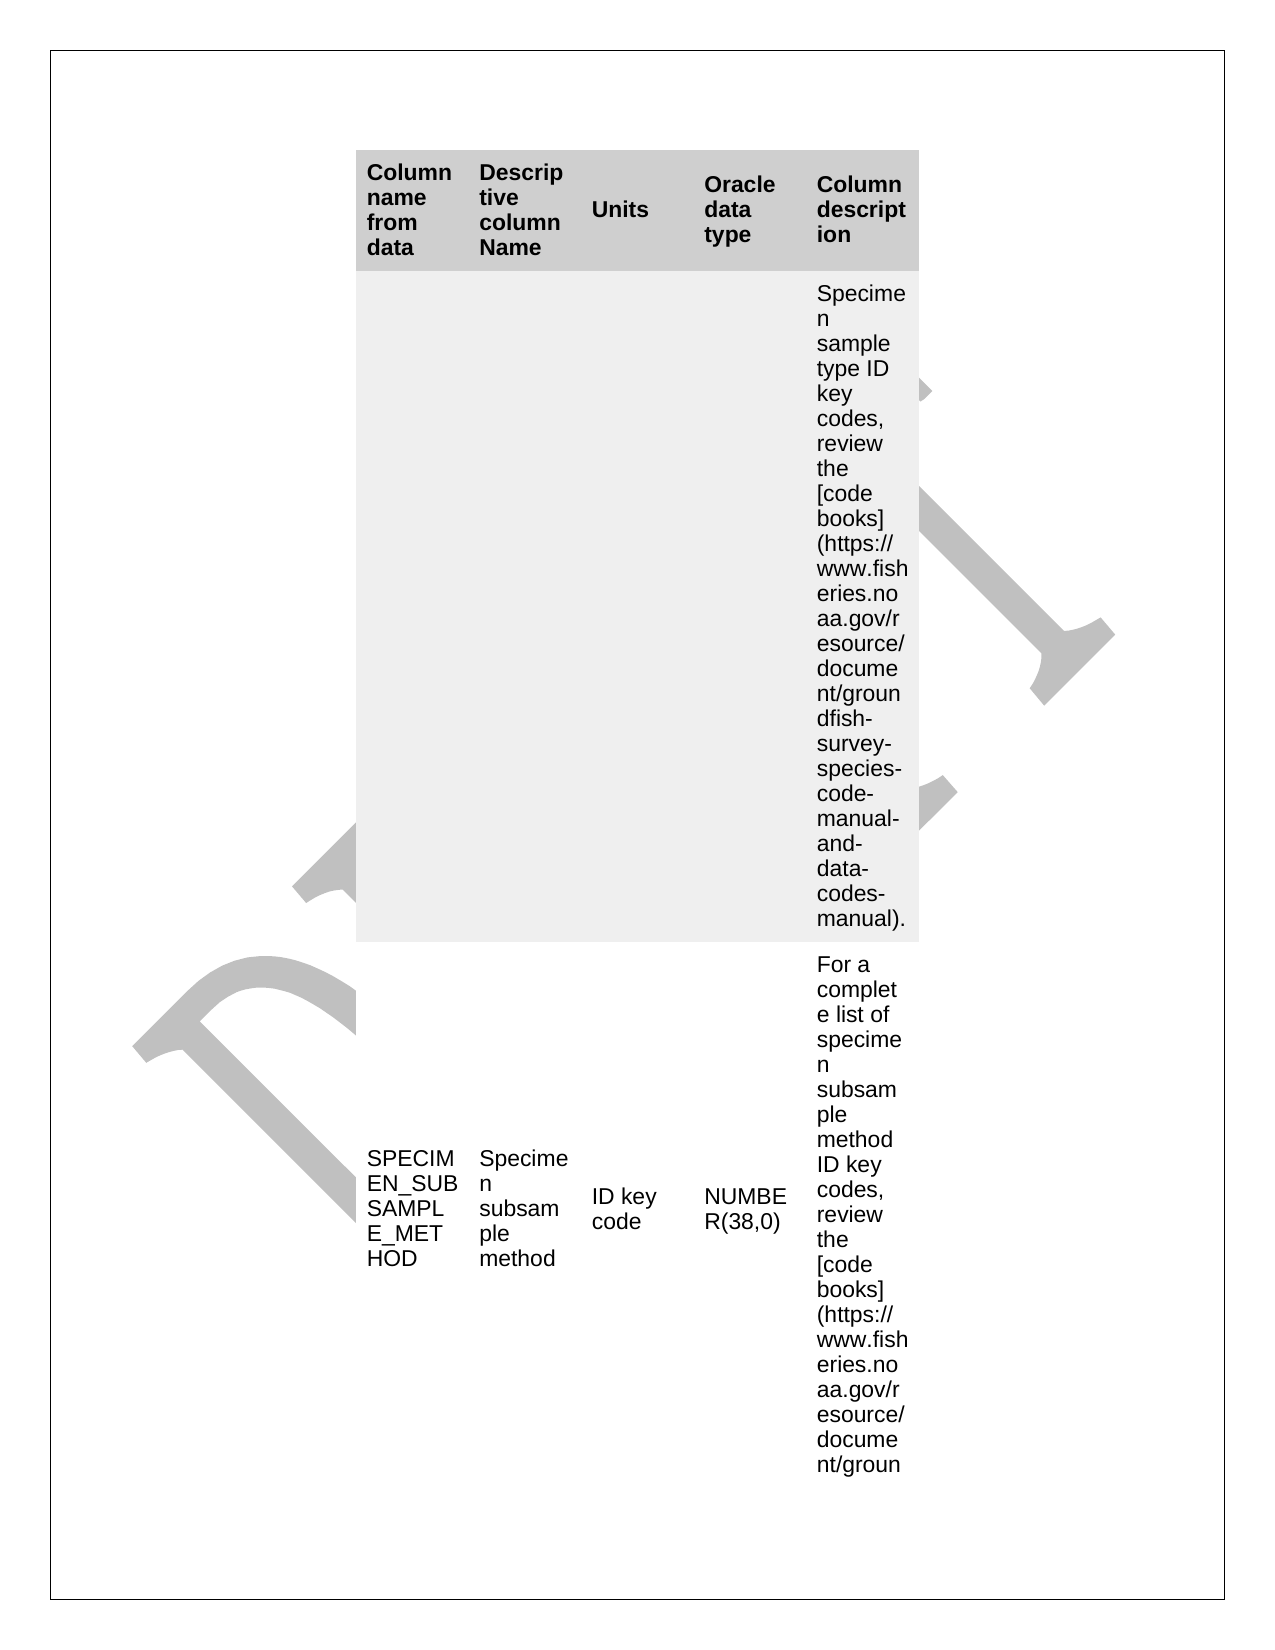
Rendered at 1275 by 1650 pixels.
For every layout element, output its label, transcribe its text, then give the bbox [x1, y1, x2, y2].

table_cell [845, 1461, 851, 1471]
table_header Column description [806, 150, 919, 271]
table_header Column name from data [356, 150, 469, 271]
table_header Units [581, 150, 694, 271]
table_header Descriptive column Name [469, 150, 581, 271]
table_header Oracle data type [694, 150, 806, 271]
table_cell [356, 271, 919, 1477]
